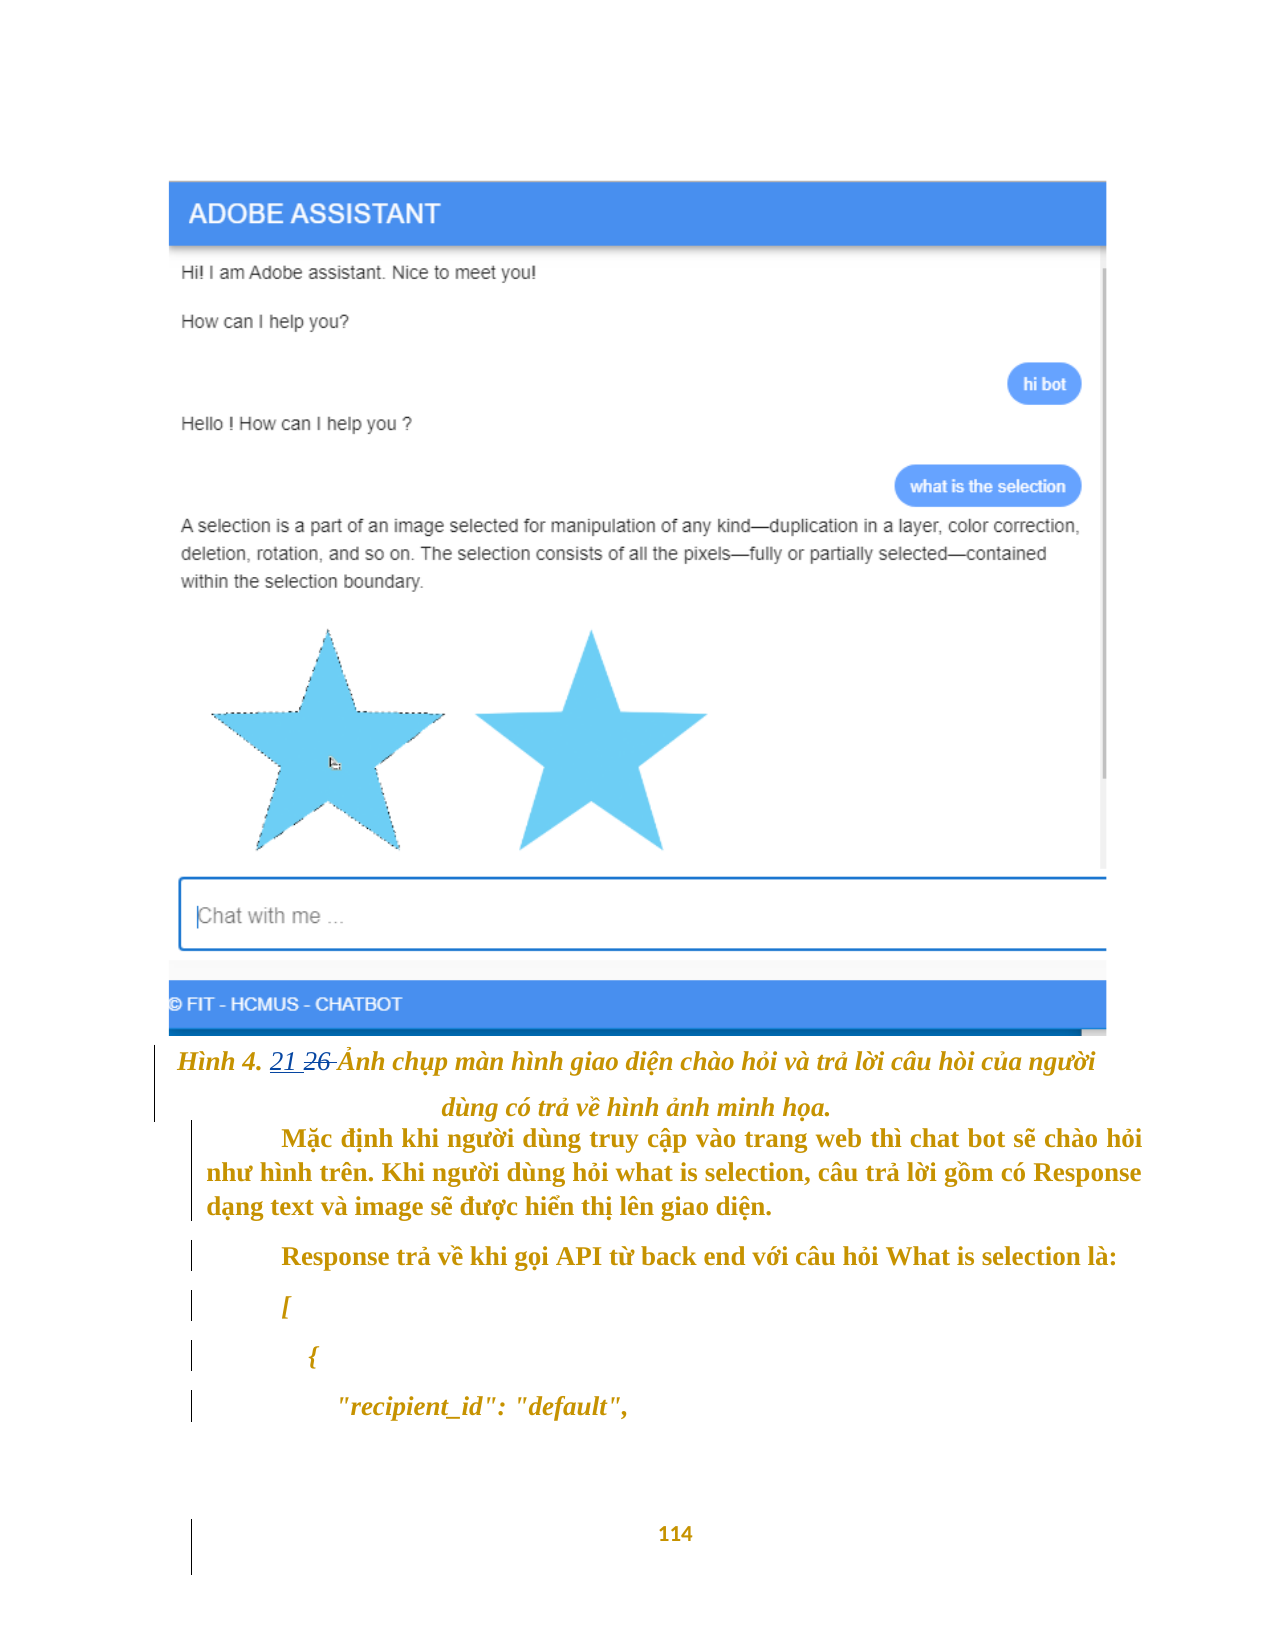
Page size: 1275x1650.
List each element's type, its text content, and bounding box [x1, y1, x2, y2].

text { [206, 1340, 1144, 1371]
text [ [206, 1290, 1144, 1321]
text "recipient_id": "default", [206, 1390, 1144, 1422]
text Response trả về khi gọi API từ back end với câu hỏi What is selection là: [206, 1240, 1144, 1271]
picture [168, 177, 1107, 1036]
